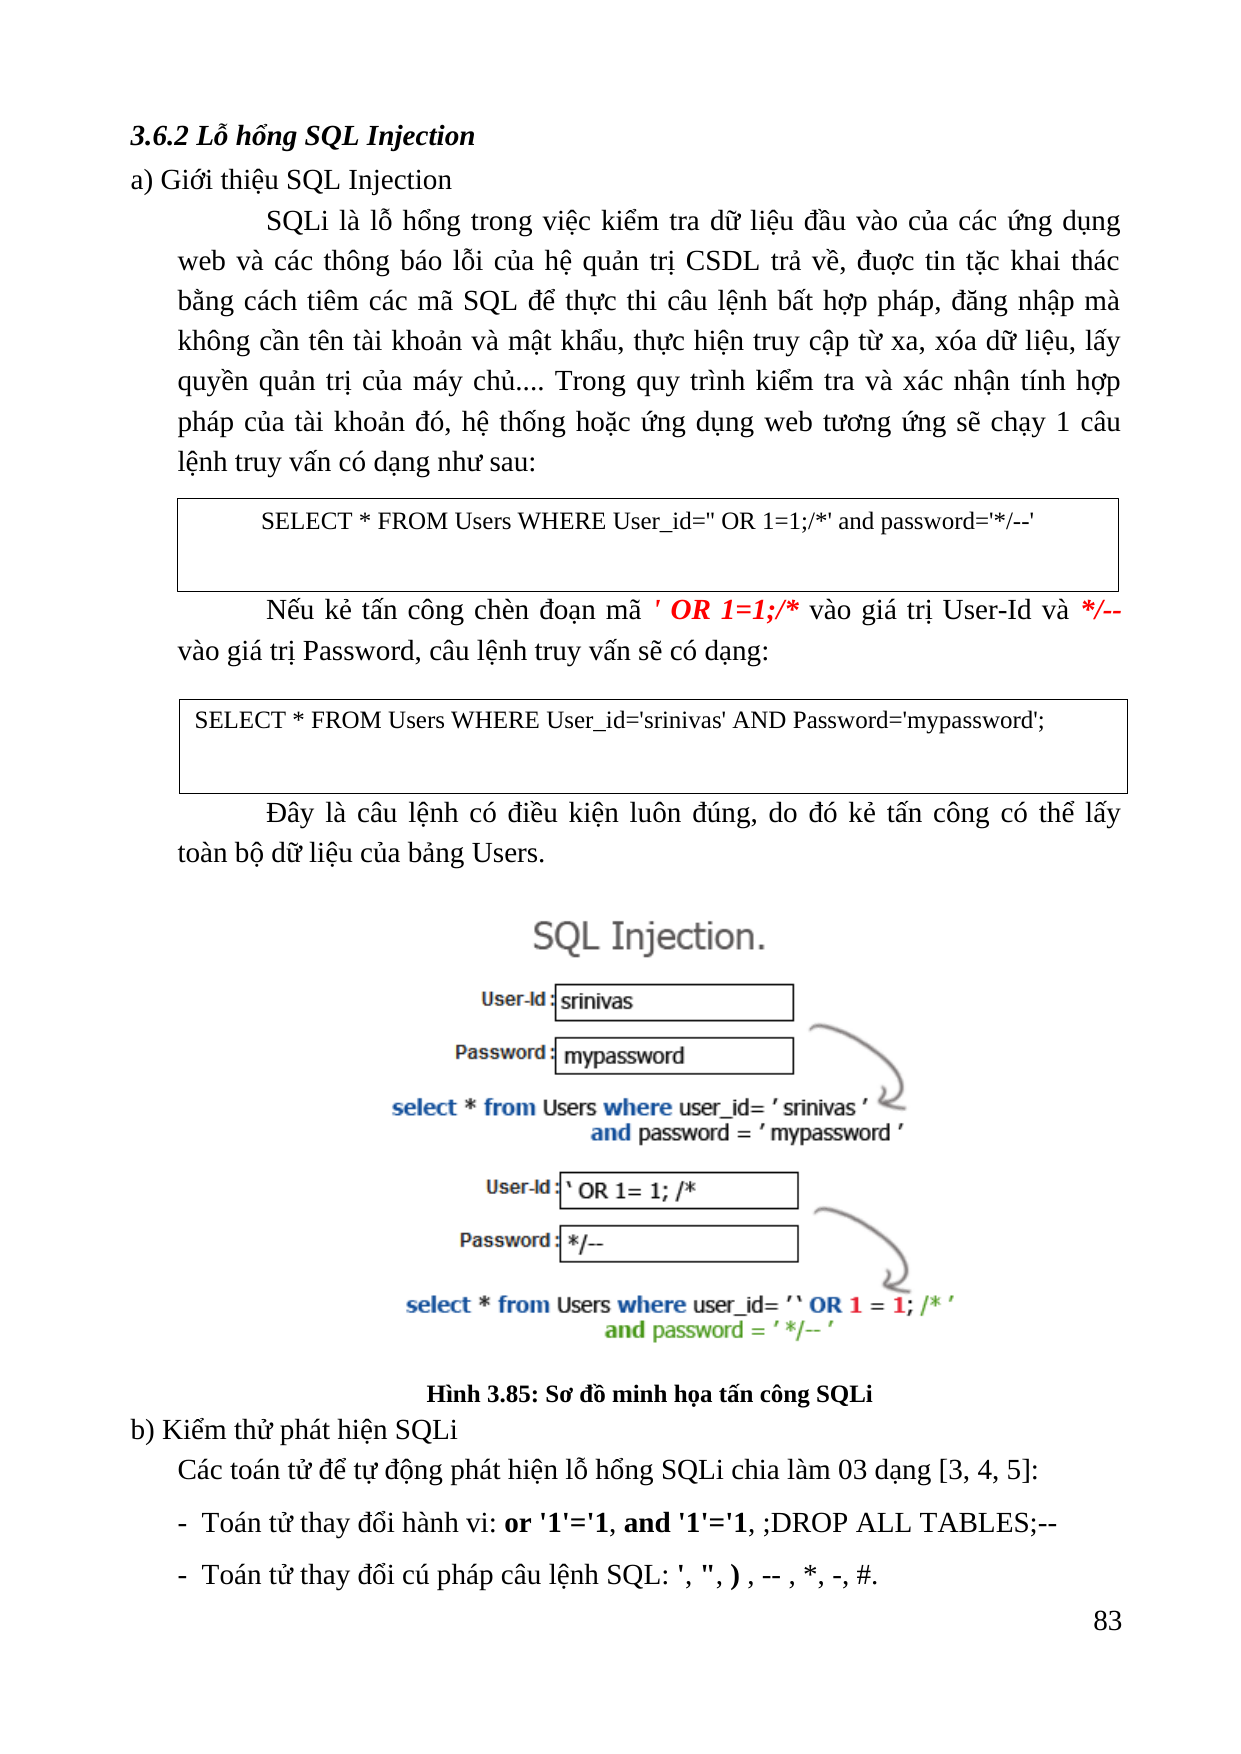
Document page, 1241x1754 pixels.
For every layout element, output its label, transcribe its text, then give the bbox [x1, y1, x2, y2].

subtitle Kiểm thử phát hiện SQLi [130, 1412, 1122, 1445]
text - Toán tử thay đổi cú pháp câu lệnh SQL: ', ", ) , -- , *, -, #. [177, 1557, 1122, 1591]
subtitle Lỗ hổng SQL Injection [130, 118, 1122, 152]
picture [344, 887, 993, 1360]
subtitle Giới thiệu SQL Injection [130, 162, 1122, 196]
text Nếu kẻ tấn công chèn đoạn mã ' OR 1=1;/* vào giá trị User-Id và */-- vào giá trị Password, câu lệnh truy vấn sẽ có dạng: [177, 592, 1122, 666]
text - Toán tử thay đổi hành vi: or '1'='1, and '1'='1, ;DROP ALL TABLES;-- [177, 1505, 1122, 1538]
text SQLi là lỗ hổng trong việc kiểm tra dữ liệu đầu vào của các ứng dụng web và các thông báo lỗi của hệ quản trị CSDL trả về, đuợc tin tặc khai thác bằng cách tiêm các mã SQL để thực thi câu lệnh bất hợp pháp, đăng nhập mà không cần tên tài khoản và mật khẩu, thực hiện truy cập từ xa, xóa dữ liệu, lấy quyền quản trị của máy chủ.... Trong quy trình kiểm tra và xác nhận tính hợp pháp của tài khoản đó, hệ thống hoặc ứng dụng web tương ứng sẽ chạy 1 câu lệnh truy vấn có dạng như sau: [177, 203, 1122, 477]
text Các toán tử để tự động phát hiện lỗ hổng SQLi chia làm 03 dạng [3, 4, 5]: [177, 1452, 1122, 1486]
text Đây là câu lệnh có điều kiện luôn đúng, do đó kẻ tấn công có thể lấy toàn bộ dữ liệu của bảng Users. [177, 795, 1122, 869]
